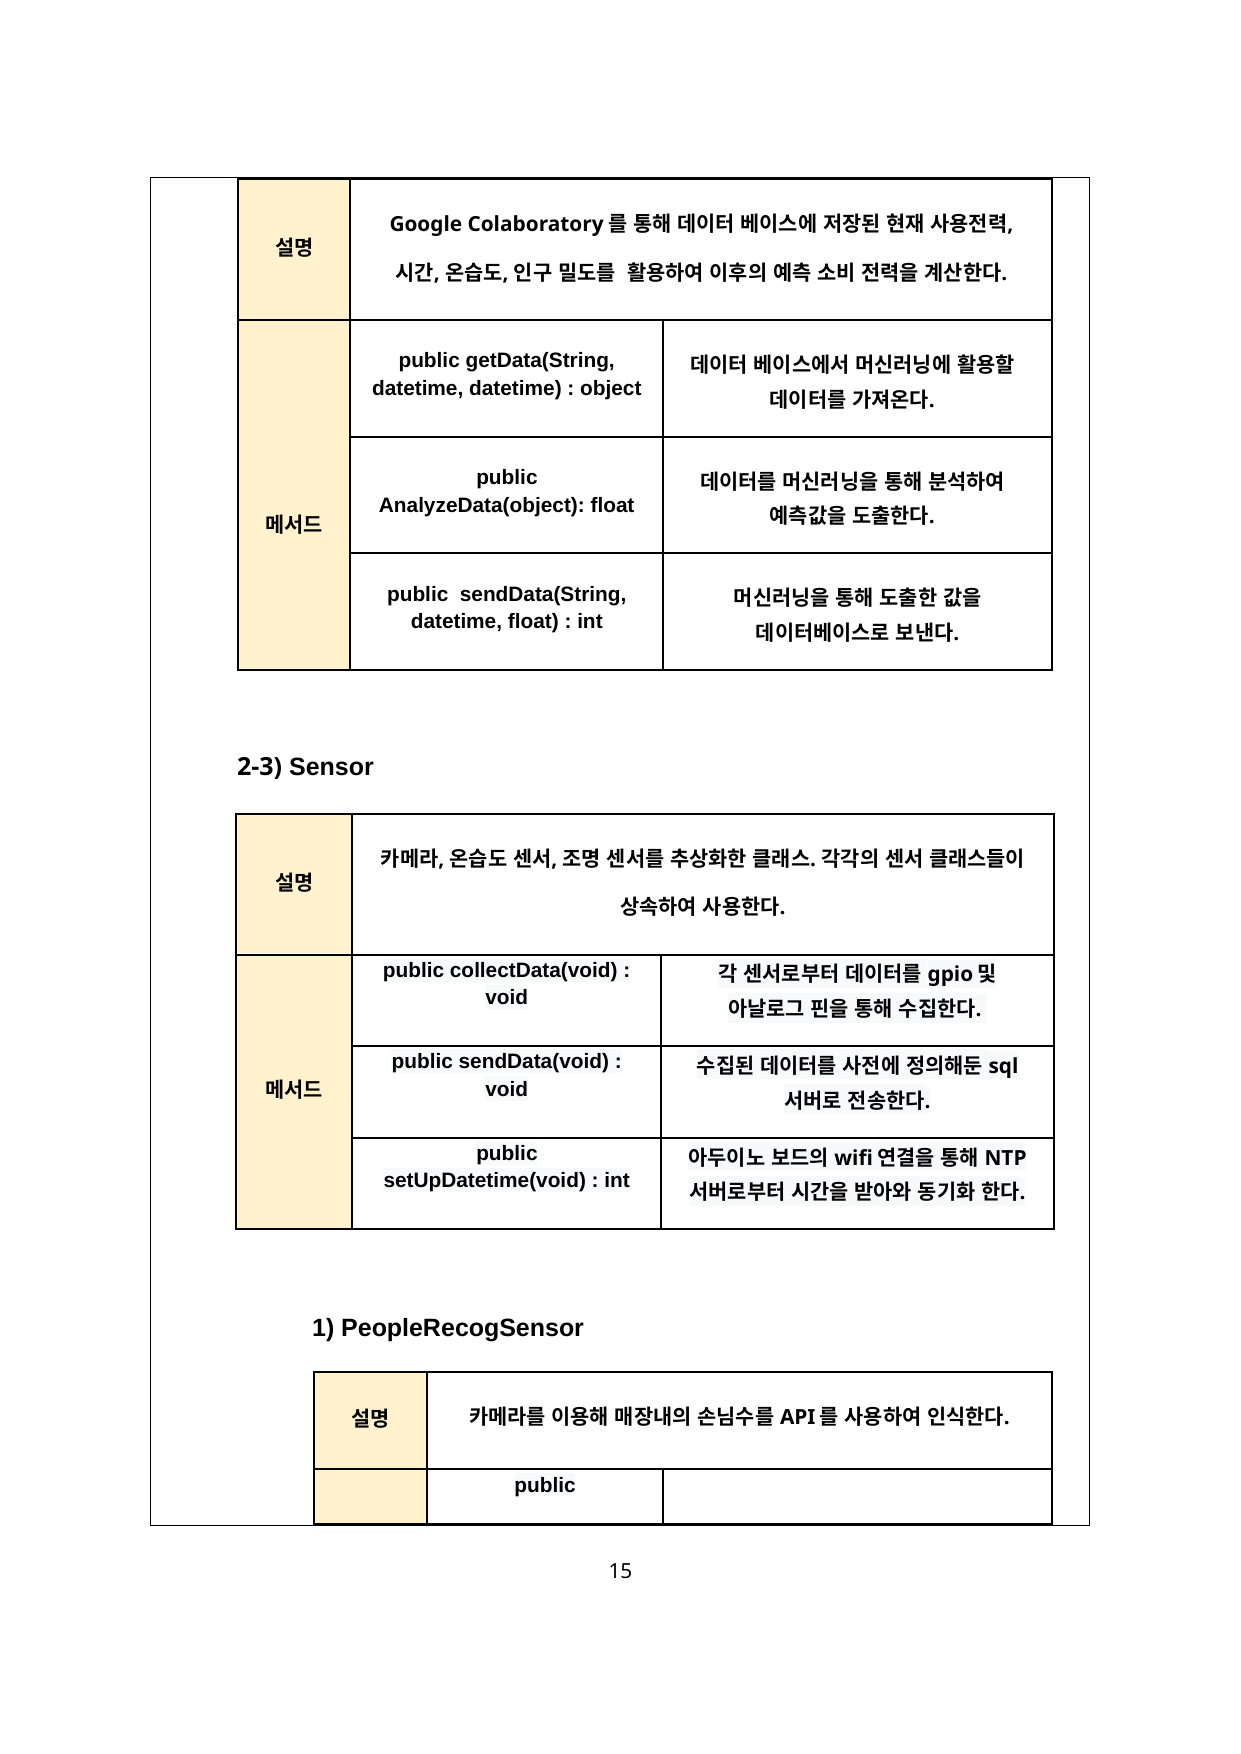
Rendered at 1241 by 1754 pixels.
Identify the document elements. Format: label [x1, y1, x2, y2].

table_cell [151, 178, 1089, 1525]
